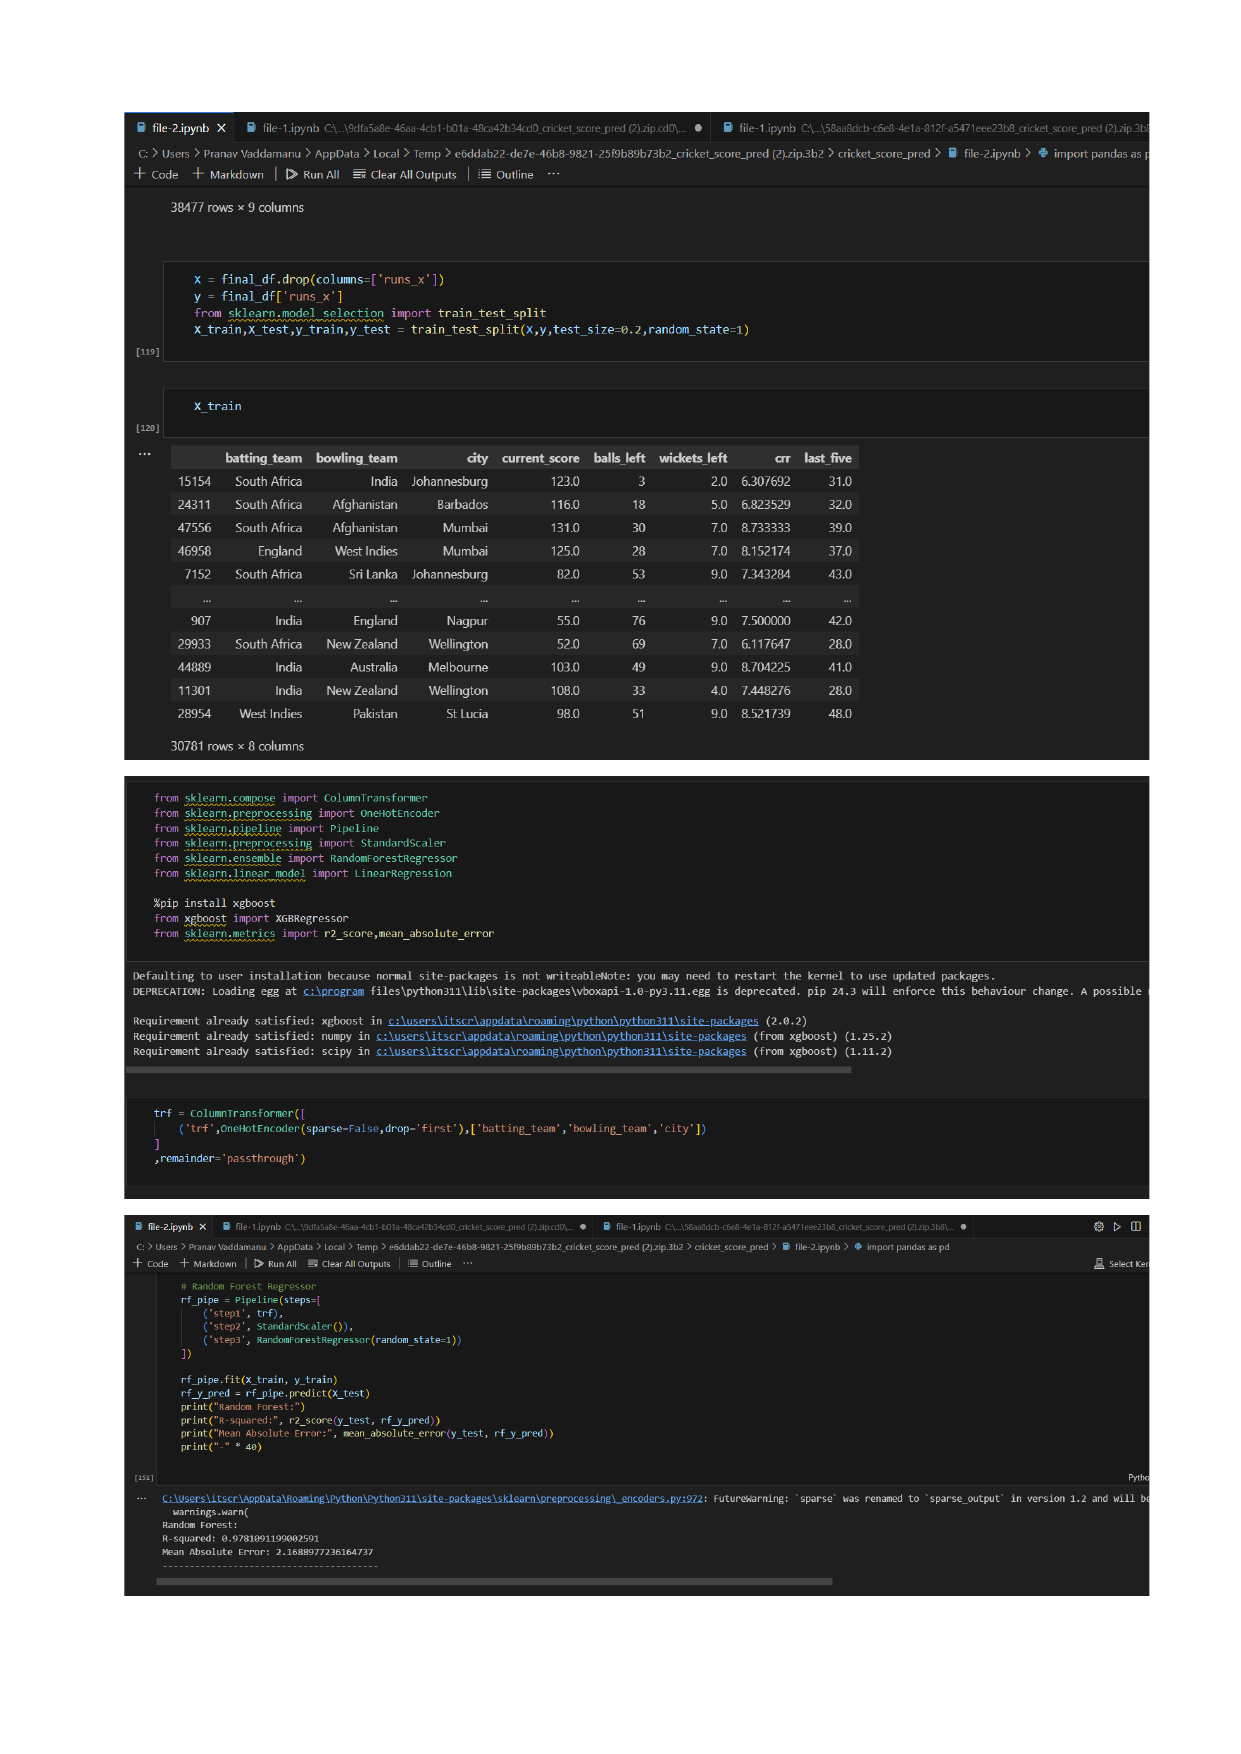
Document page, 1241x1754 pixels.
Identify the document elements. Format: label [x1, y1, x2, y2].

picture [124, 112, 1150, 760]
picture [124, 776, 1150, 1199]
picture [124, 1215, 1150, 1596]
